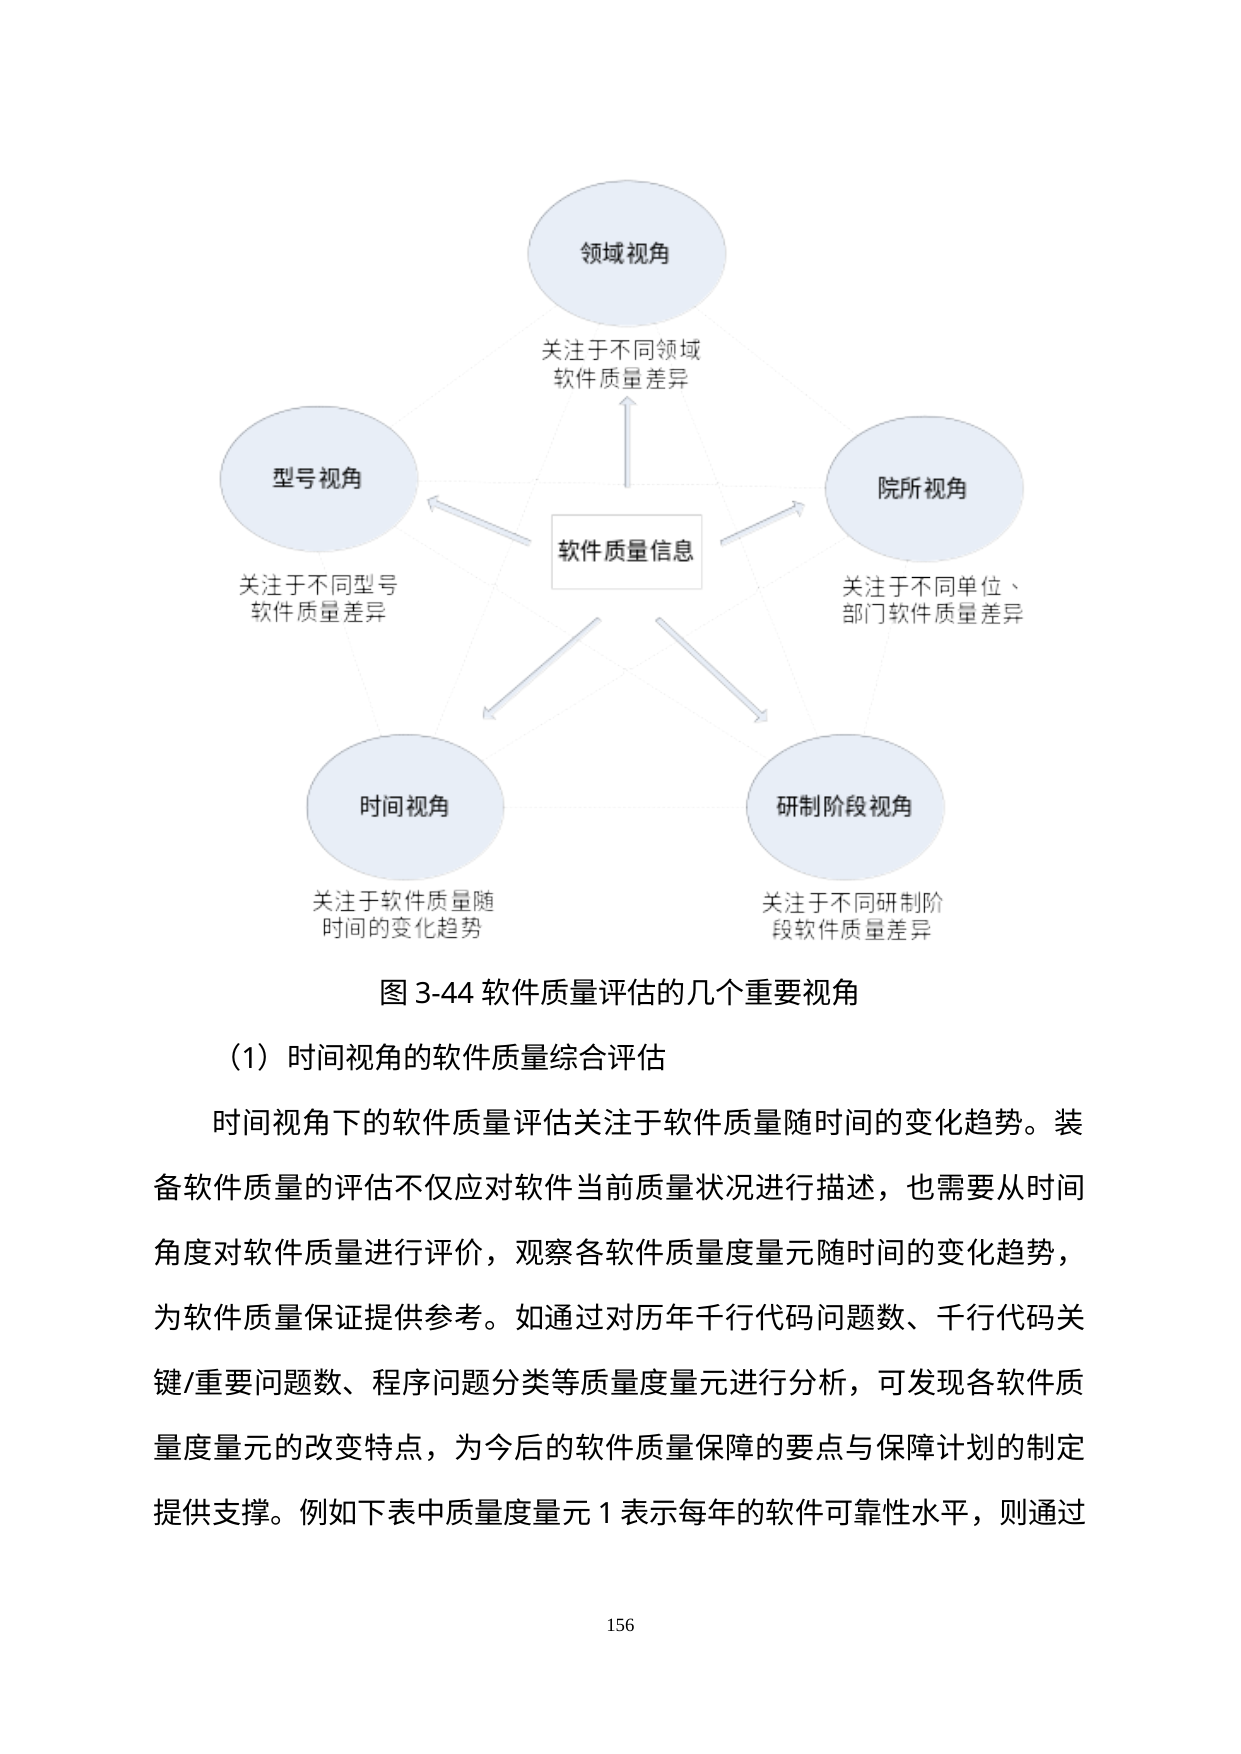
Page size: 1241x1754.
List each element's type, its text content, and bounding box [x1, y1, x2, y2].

text （1）时间视角的软件质量综合评估 [153, 1023, 1087, 1088]
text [153, 1088, 1087, 1543]
text 图3-44 软件质量评估的几个重要视角 [153, 958, 1087, 1023]
